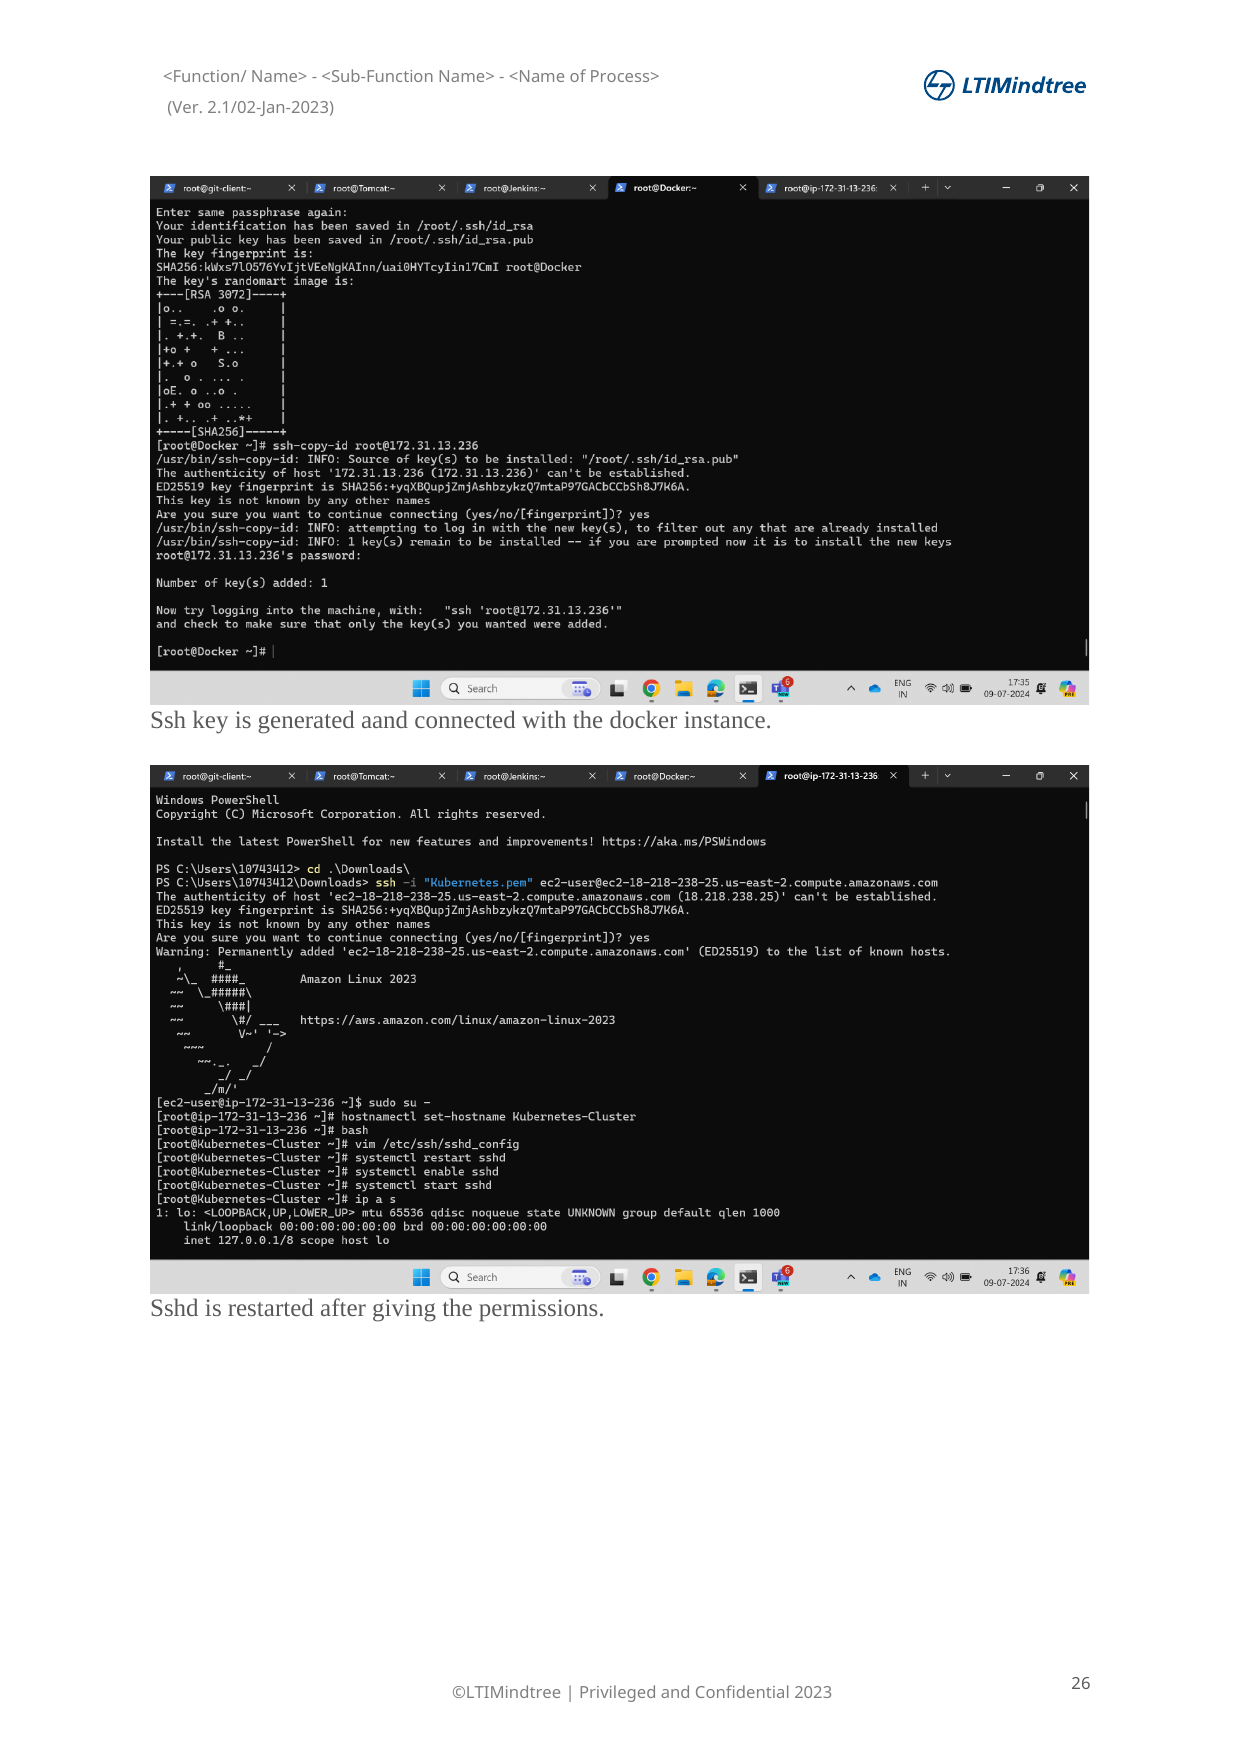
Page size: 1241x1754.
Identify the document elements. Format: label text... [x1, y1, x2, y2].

picture [150, 176, 1090, 705]
picture [150, 765, 1090, 1294]
text Ssh key is generated aand connected with the docker instance. [150, 705, 1090, 734]
text Sshd is restarted after giving the permissions. [150, 1294, 1090, 1322]
